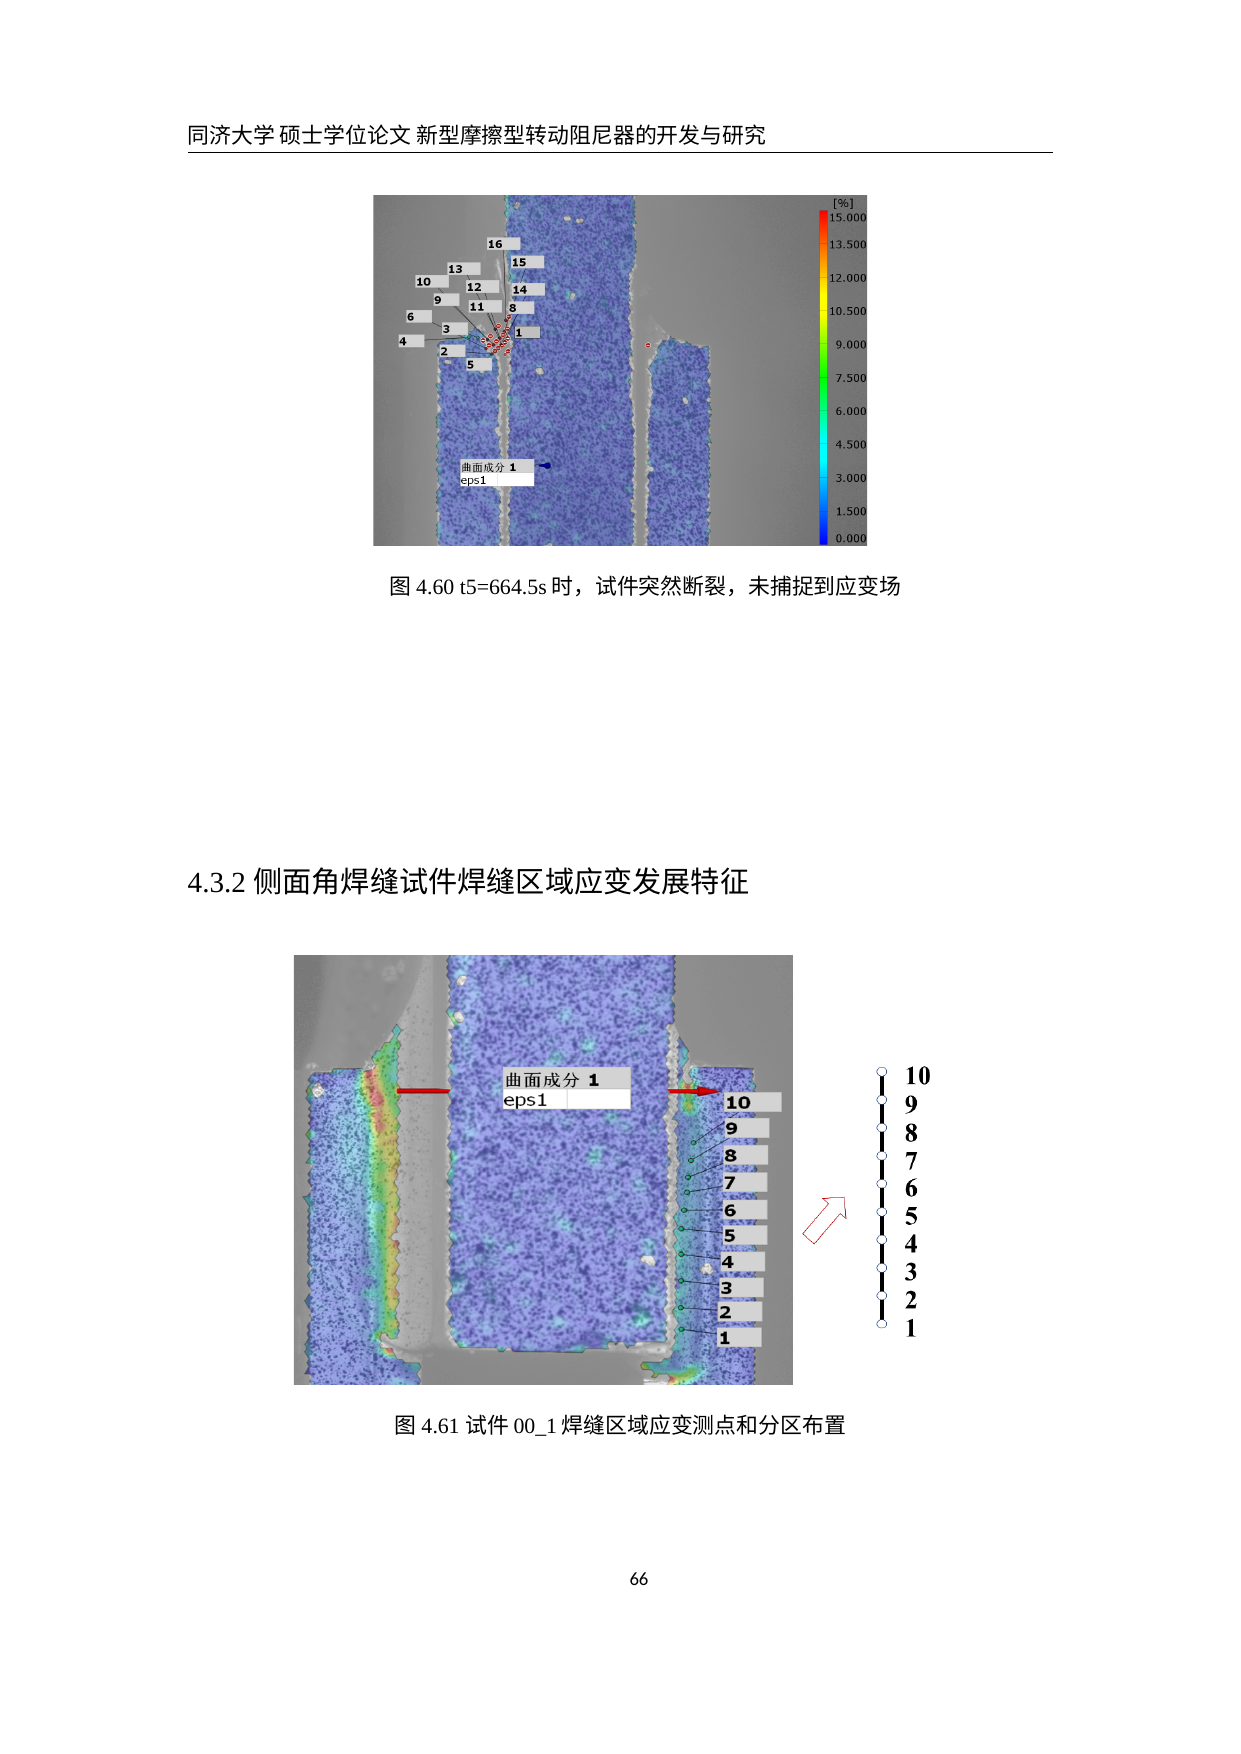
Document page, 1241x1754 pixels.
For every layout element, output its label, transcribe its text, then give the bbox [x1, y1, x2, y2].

list 侧面角焊缝试件焊缝区域应变发展特征 [187, 859, 1053, 901]
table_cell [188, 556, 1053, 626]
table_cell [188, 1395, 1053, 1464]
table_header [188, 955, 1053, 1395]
picture [373, 195, 868, 546]
picture [293, 955, 947, 1385]
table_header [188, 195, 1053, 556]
